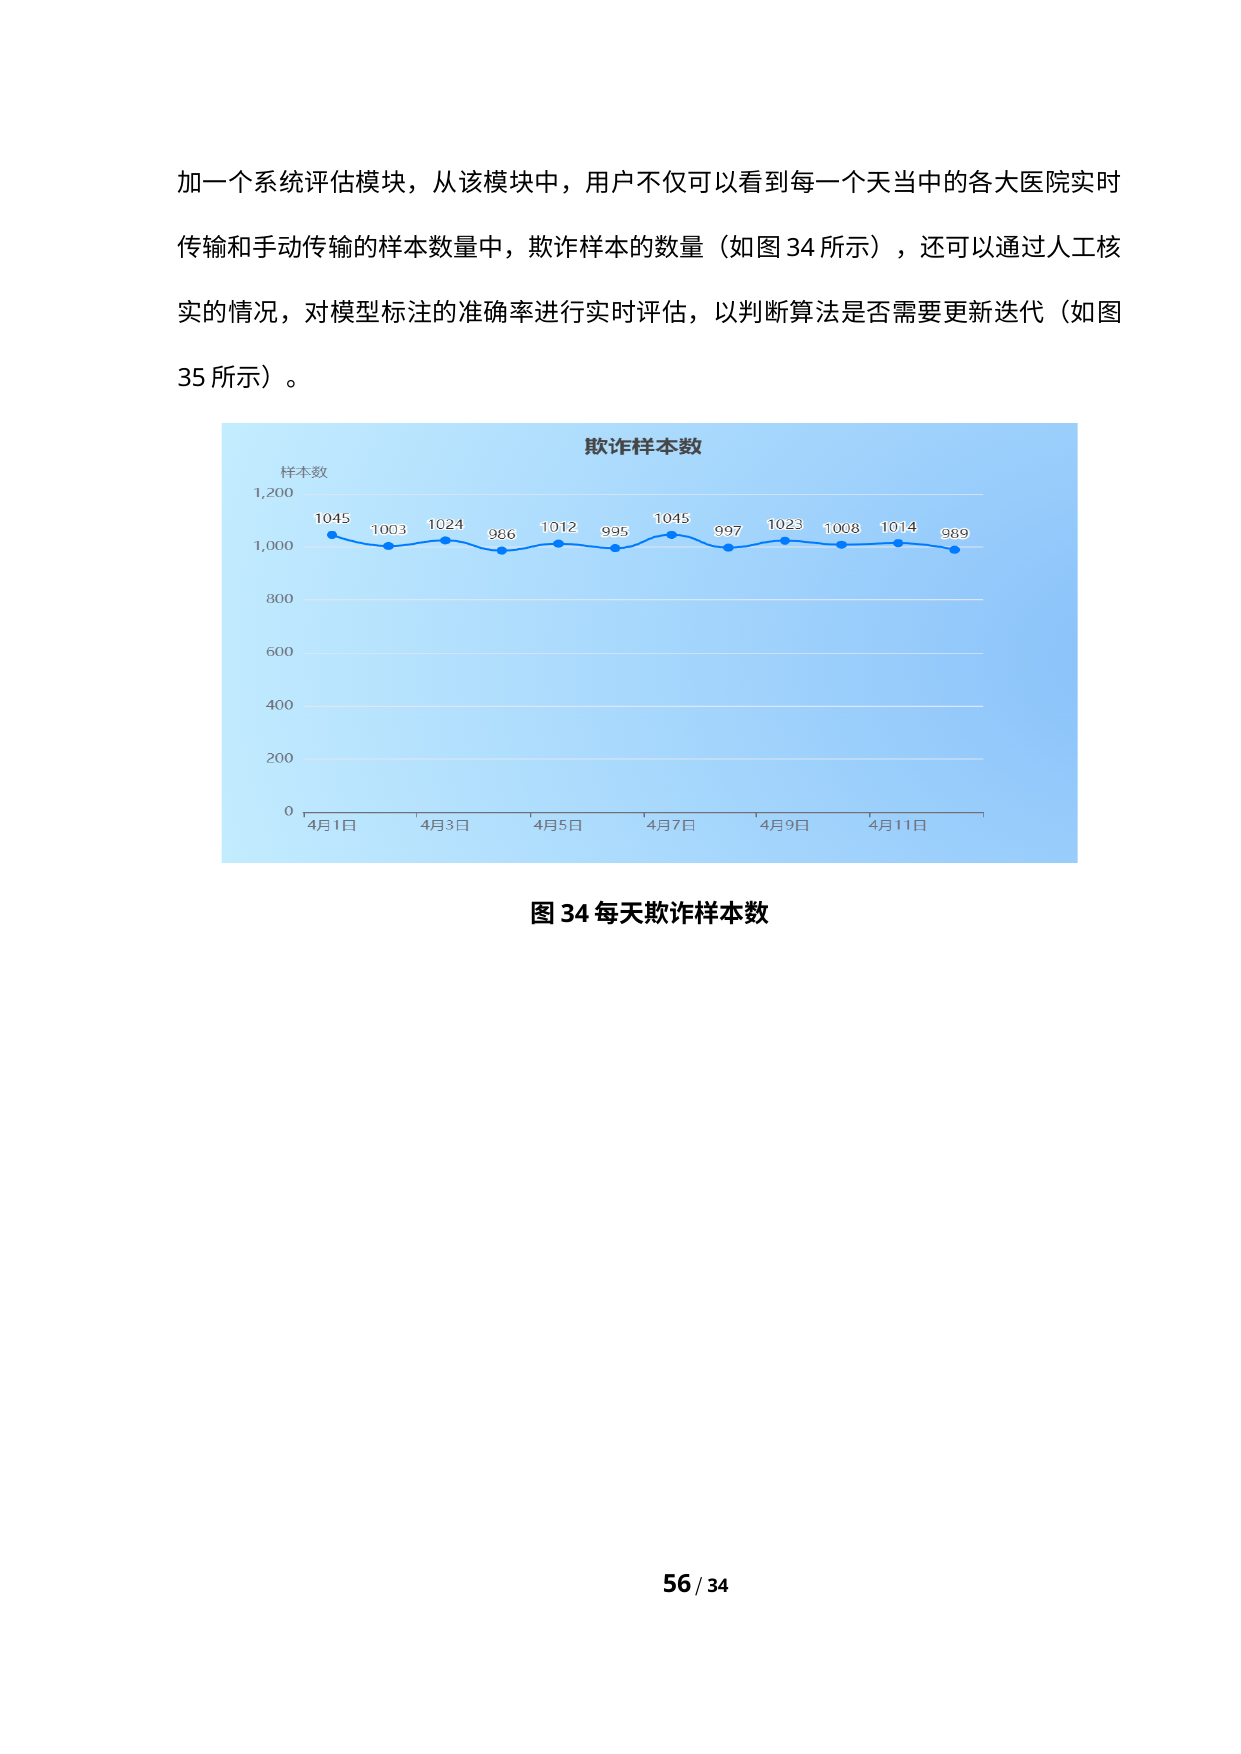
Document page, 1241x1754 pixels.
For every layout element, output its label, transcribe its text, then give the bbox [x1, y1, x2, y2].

picture [221, 423, 1078, 863]
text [177, 148, 1122, 408]
text 图34每天欺诈样本数 [177, 879, 1122, 944]
